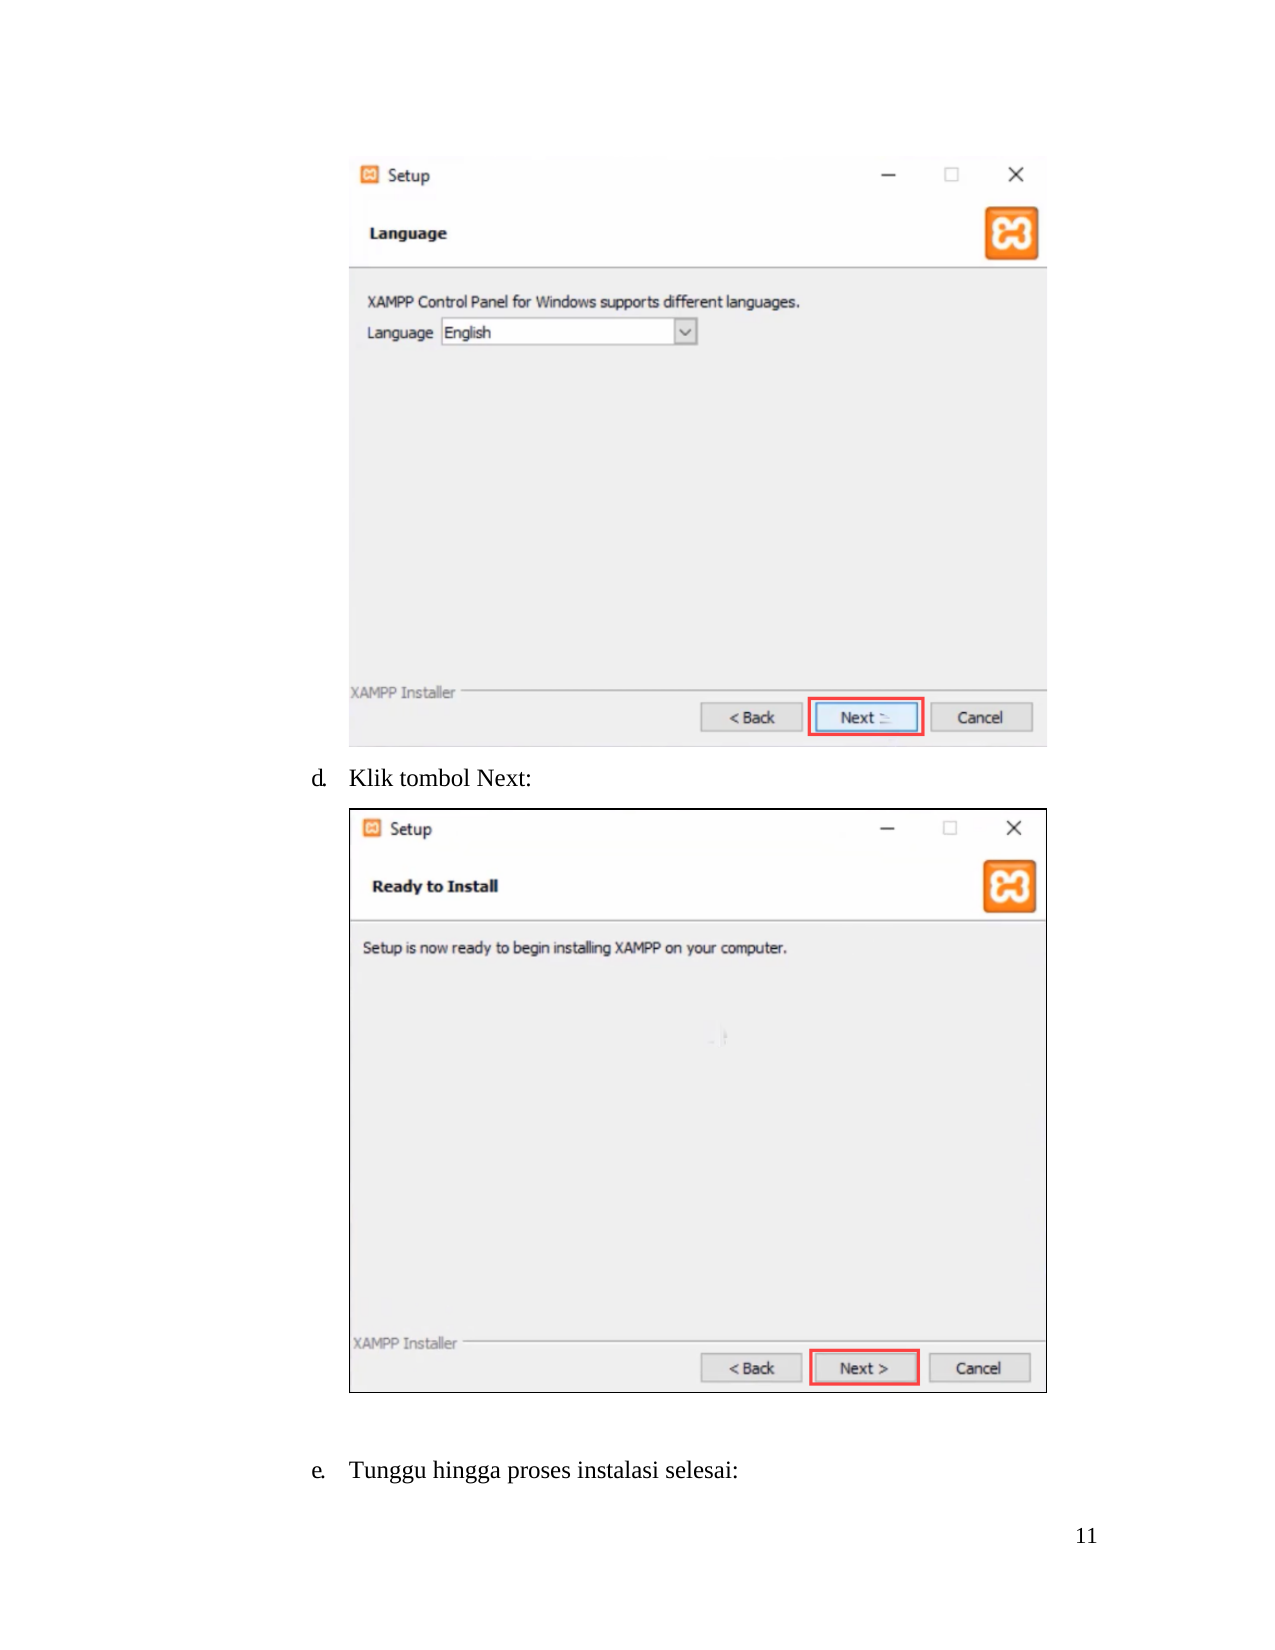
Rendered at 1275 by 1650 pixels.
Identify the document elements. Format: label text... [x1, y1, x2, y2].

picture [350, 810, 1046, 1392]
list Tunggu hingga proses instalasi selesai: [311, 1455, 1110, 1484]
list Klik tombol Next: [311, 763, 1110, 792]
picture [348, 156, 1048, 747]
